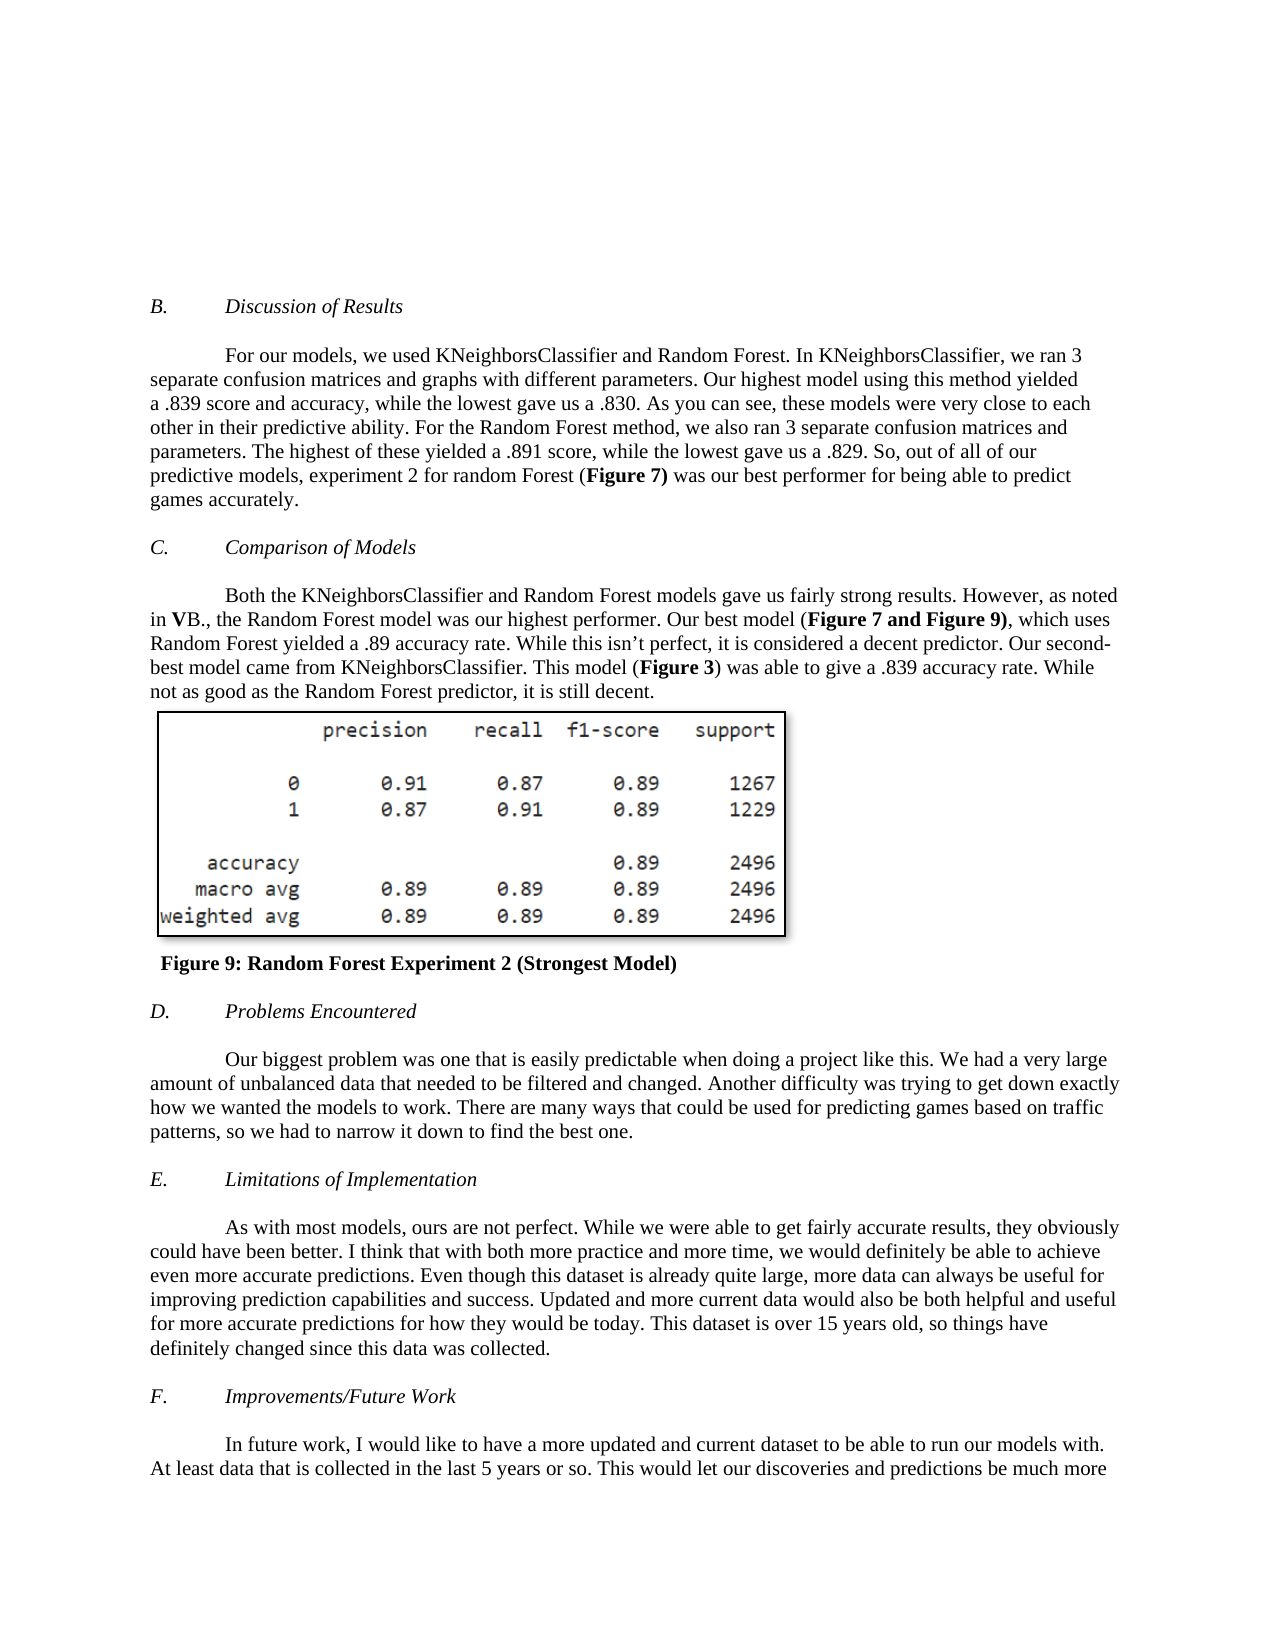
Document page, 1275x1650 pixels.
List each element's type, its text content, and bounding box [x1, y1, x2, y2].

list Problems Encountered [150, 998, 1125, 1023]
list Limitations of Implementation [150, 1167, 1125, 1191]
text Our biggest problem was one that is easily predictable when doing a project like this. We had a very large amount of unbalanced data that needed to be filtered and changed. Another difficulty was trying to get down exactly how we wanted the models to work. There are many ways that could be used for predicting games based on traffic patterns, so we had to narrow it down to find the best one. [150, 1047, 1125, 1143]
list Discussion of Results [150, 294, 1125, 318]
list Improvements/Future Work [150, 1383, 1125, 1408]
picture [159, 713, 784, 935]
text For our models, we used KNeighborsClassifier and Random Forest. In KNeighborsClassifier, we ran 3 separate confusion matrices and graphs with different parameters. Our highest model using this method yielded a .839 score and accuracy, while the lowest gave us a .830. As you can see, these models were very close to each other in their predictive ability. For the Random Forest method, we also ran 3 separate confusion matrices and parameters. The highest of these yielded a .891 score, while the lowest gave us a .829. So, out of all of our predictive models, experiment 2 for random Forest (Figure 7) was our best performer for being able to predict games accurately. [150, 342, 1125, 511]
text Both the KNeighborsClassifier and Random Forest models gave us fairly strong results. However, as noted in VB., the Random Forest model was our highest performer. Our best model (Figure 7 and Figure 9), which uses Random Forest yielded a .89 accuracy rate. While this isn’t perfect, it is considered a decent predictor. Our second-best model came from KNeighborsClassifier. This model (Figure 3) was able to give a .839 accuracy rate. While not as good as the Random Forest predictor, it is still decent. [150, 583, 1125, 703]
list Comparison of Models [150, 535, 1125, 559]
text Figure 9: Random Forest Experiment 2 (Strongest Model) [150, 950, 1125, 974]
text As with most models, ours are not perfect. While we were able to get fairly accurate results, they obviously could have been better. I think that with both more practice and more time, we would definitely be able to achieve even more accurate predictions. Even though this dataset is already quite large, more data can always be useful for improving prediction capabilities and success. Updated and more current data would also be both helpful and useful for more accurate predictions for how they would be today. This dataset is over 15 years old, so things have definitely changed since this data was collected. [150, 1215, 1125, 1359]
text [150, 1432, 1125, 1480]
